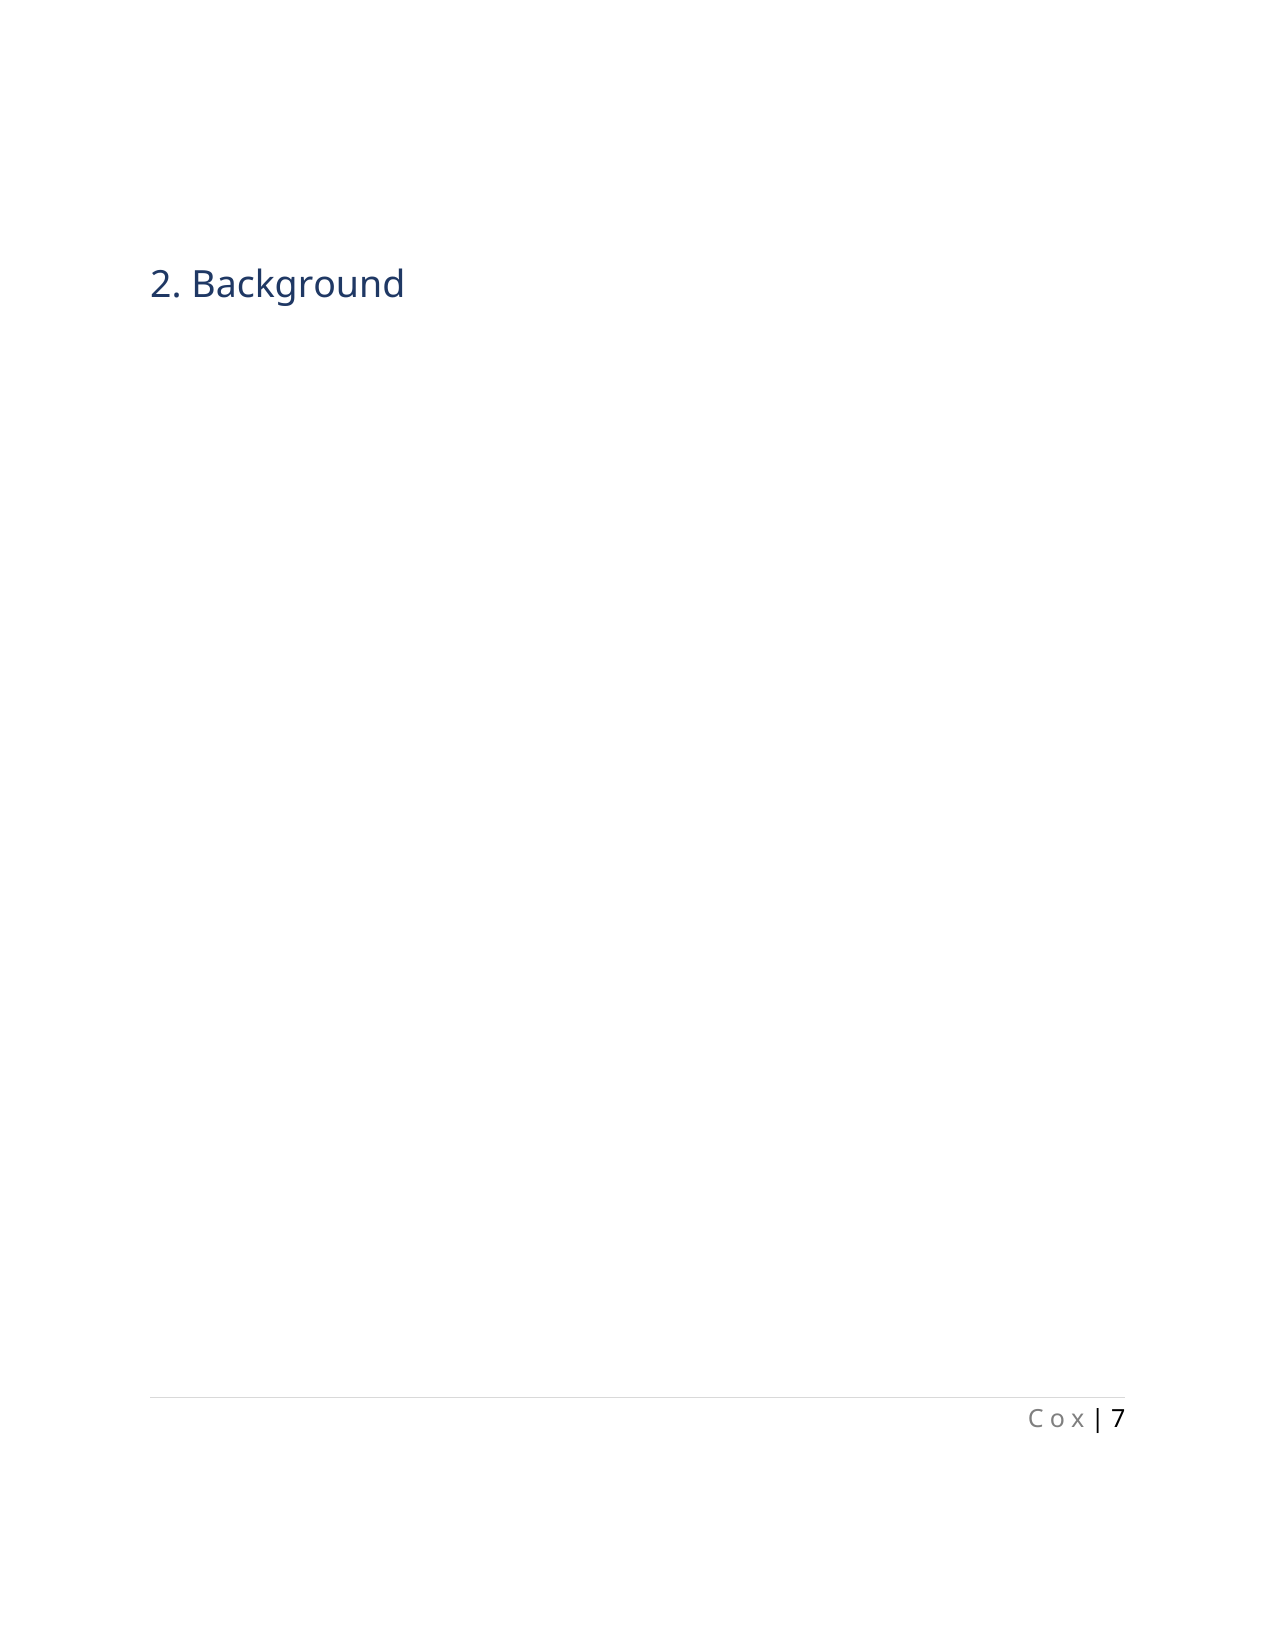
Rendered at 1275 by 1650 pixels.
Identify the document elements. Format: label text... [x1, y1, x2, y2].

subtitle 2. Background [150, 257, 1125, 308]
